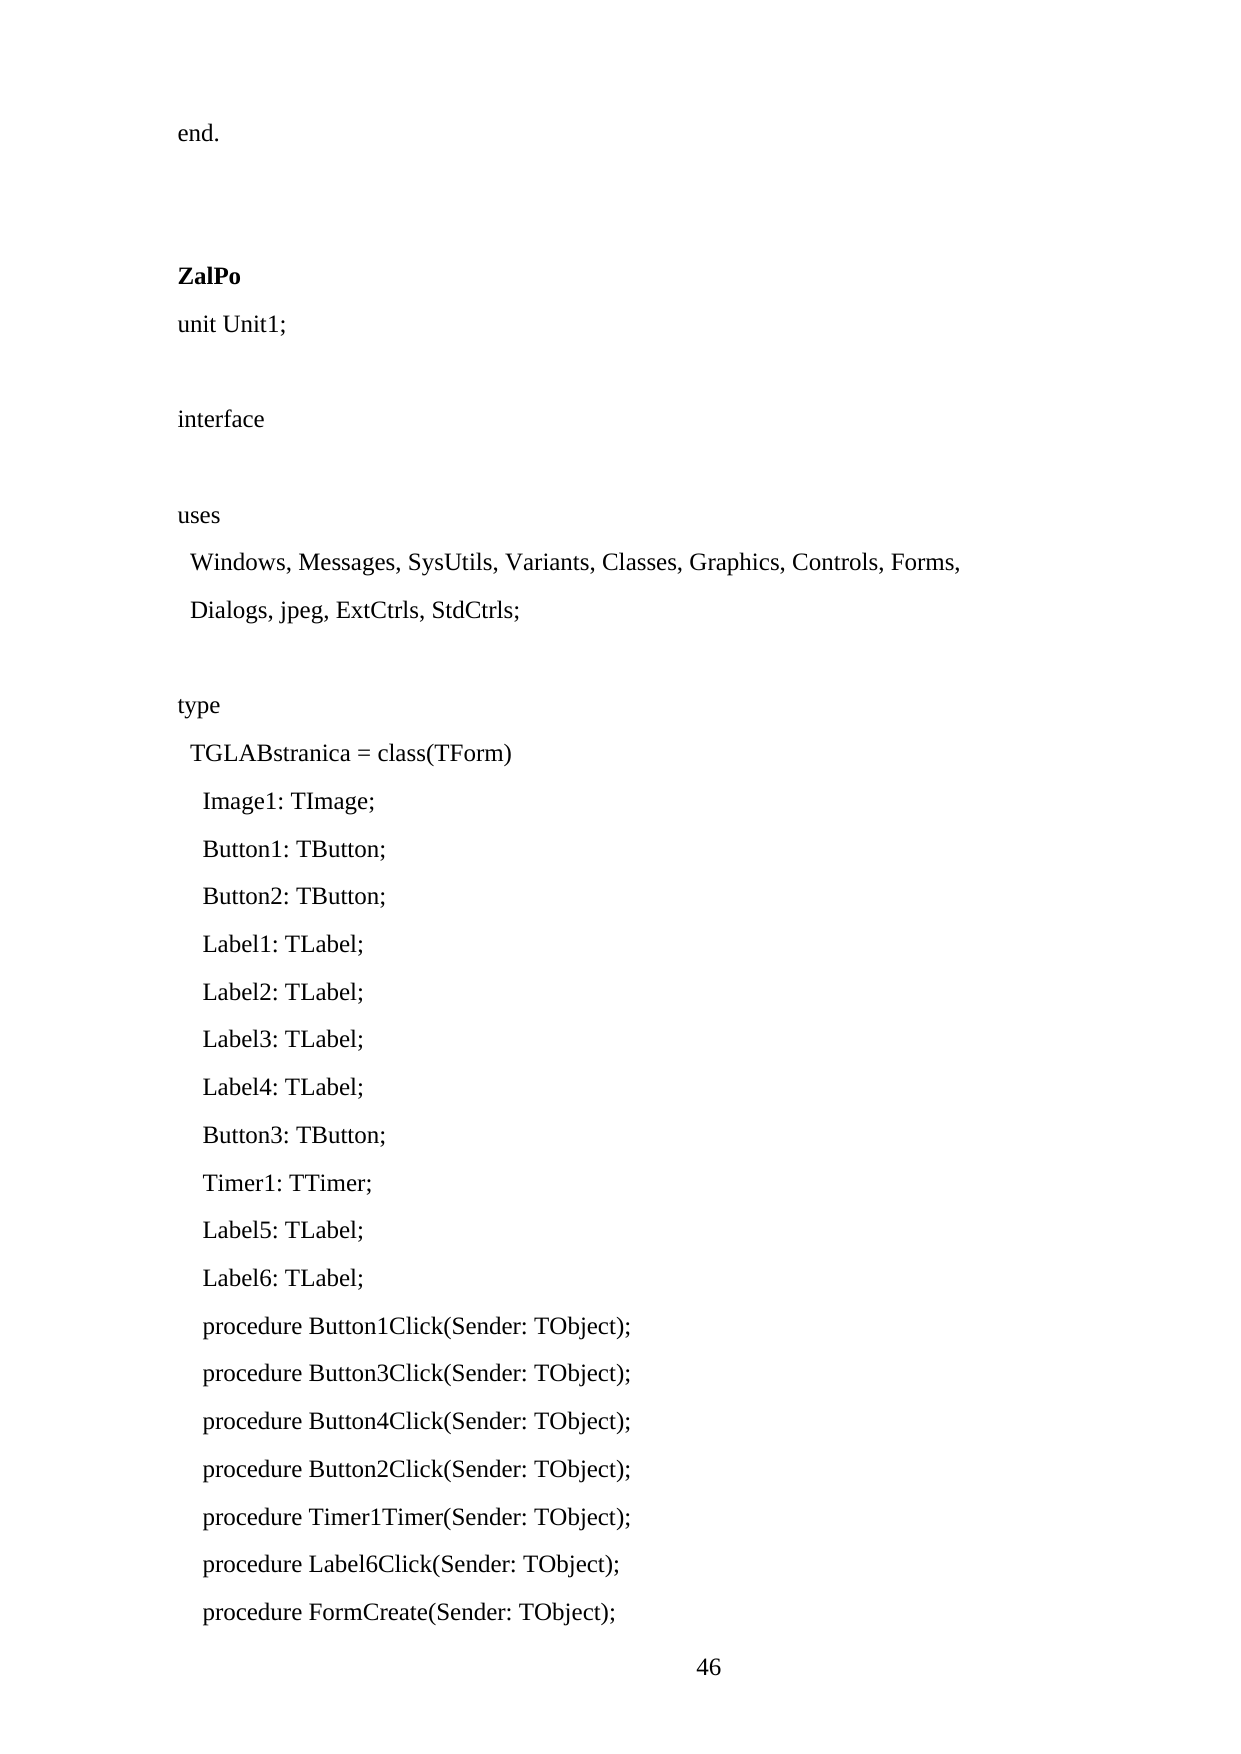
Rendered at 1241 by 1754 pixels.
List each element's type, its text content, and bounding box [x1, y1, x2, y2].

text Button1: TButton; [177, 834, 1152, 862]
text procedure FormCreate(Sender: TObject); [177, 1597, 1152, 1626]
text Label5: TLabel; [177, 1215, 1152, 1244]
text Label4: TLabel; [177, 1072, 1152, 1101]
text Timer1: TTimer; [177, 1168, 1152, 1196]
text Label2: TLabel; [177, 977, 1152, 1006]
text interface [177, 404, 1152, 433]
text uses [177, 500, 1152, 528]
text end. [177, 118, 1152, 147]
text unit Unit1; [177, 309, 1152, 338]
text procedure Timer1Timer(Sender: TObject); [177, 1502, 1152, 1530]
text TGLABstranica = class(TForm) [177, 738, 1152, 767]
text procedure Label6Click(Sender: TObject); [177, 1549, 1152, 1578]
text Label3: TLabel; [177, 1024, 1152, 1053]
text Dialogs, jpeg, ExtCtrls, StdCtrls; [177, 595, 1152, 624]
text Image1: TImage; [177, 786, 1152, 815]
text procedure Button1Click(Sender: TObject); [177, 1311, 1152, 1339]
text ZalPo [177, 261, 1152, 290]
text type [177, 691, 1152, 719]
text Button3: TButton; [177, 1120, 1152, 1149]
text Label1: TLabel; [177, 929, 1152, 958]
text procedure Button2Click(Sender: TObject); [177, 1454, 1152, 1483]
text Windows, Messages, SysUtils, Variants, Classes, Graphics, Controls, Forms, [177, 547, 1152, 576]
text procedure Button4Click(Sender: TObject); [177, 1406, 1152, 1435]
text Button2: TButton; [177, 881, 1152, 910]
text procedure Button3Click(Sender: TObject); [177, 1358, 1152, 1387]
text Label6: TLabel; [177, 1263, 1152, 1292]
